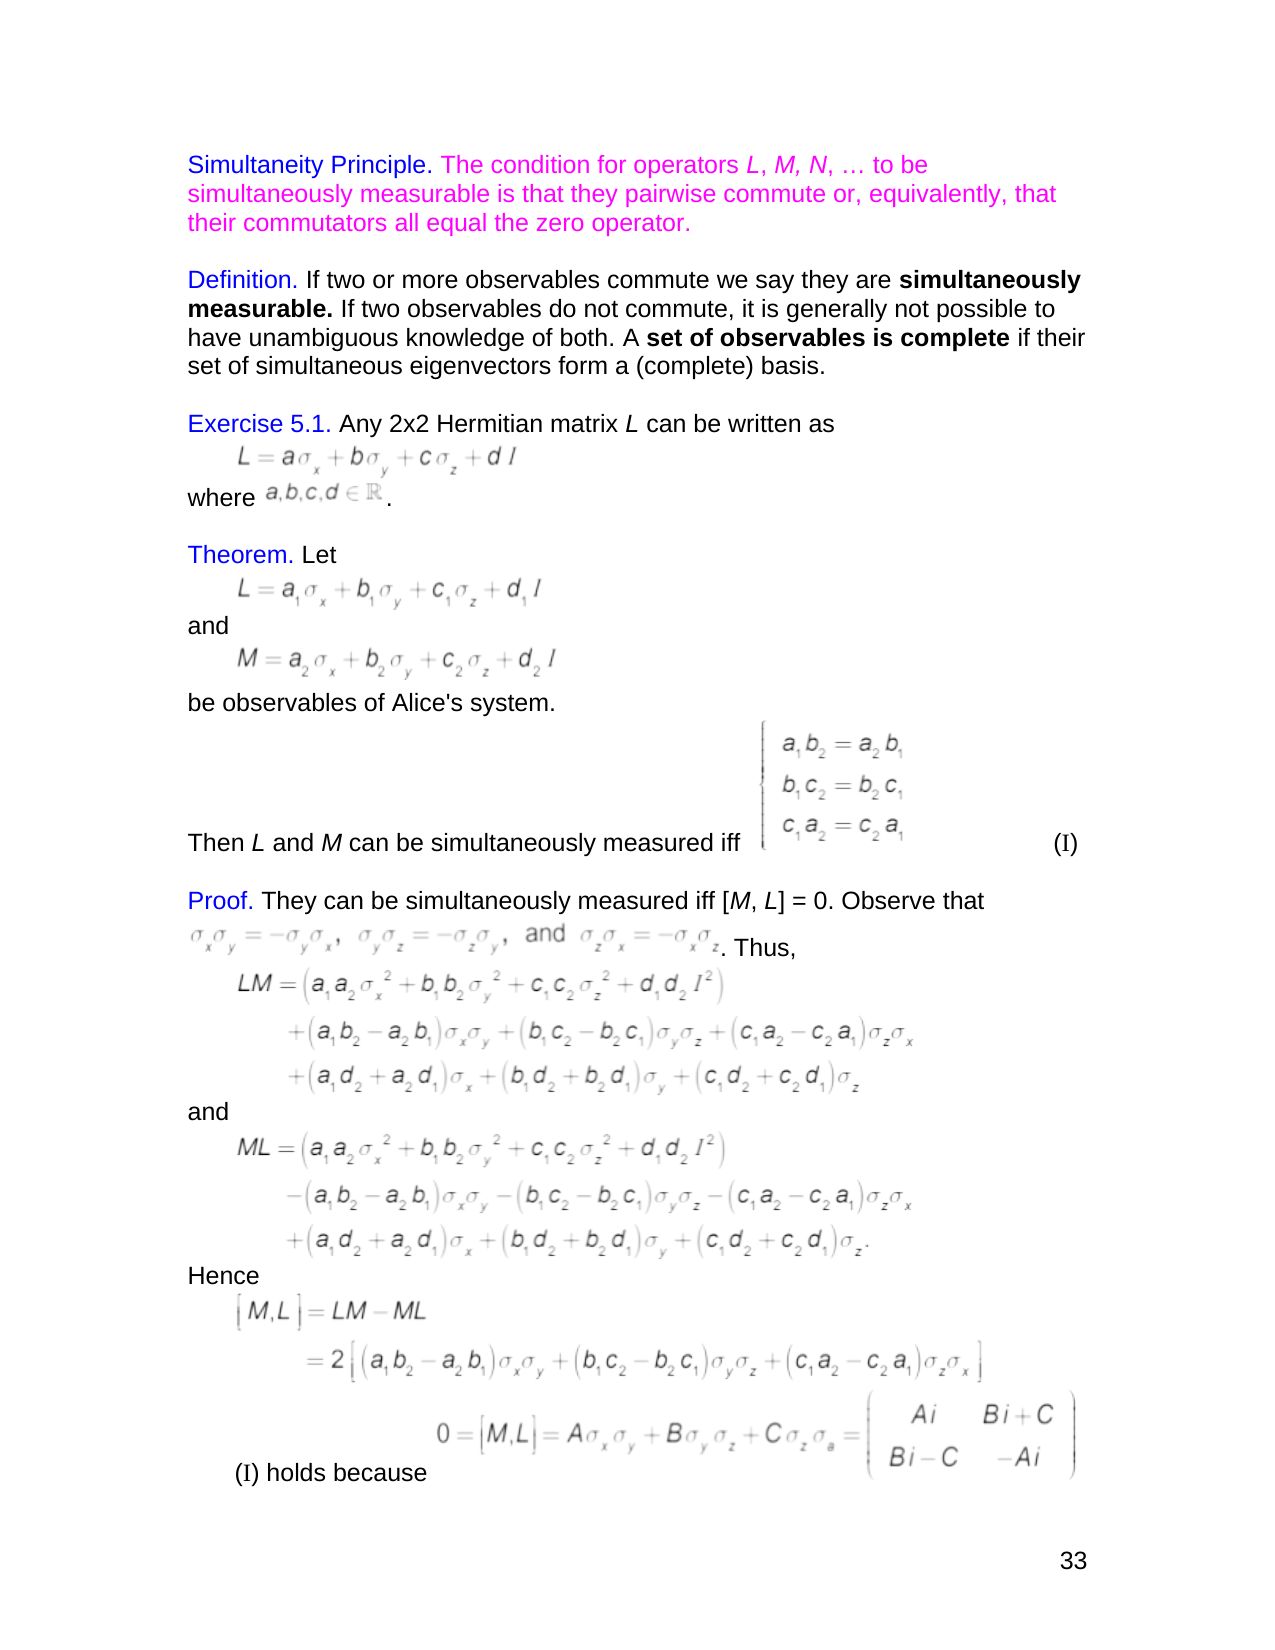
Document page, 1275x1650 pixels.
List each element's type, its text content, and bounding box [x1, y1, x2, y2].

text Theorem. Let [187, 541, 1087, 569]
text and [187, 611, 1087, 640]
text (I) holds because [187, 1385, 1087, 1487]
text and [187, 1097, 1087, 1126]
text where . [187, 479, 1087, 512]
text Exercise 5.1. Any 2x2 Hermitian matrix L can be written as [187, 409, 1087, 437]
text Proof. They can be simultaneously measured iff [M, L] = 0. Observe that . Thus, [187, 886, 1087, 962]
text Hence [187, 1261, 1087, 1289]
text Then L and M can be simultaneously measured iff (I) [187, 717, 1087, 857]
text be observables of Alice's system. [187, 688, 1087, 717]
text Simultaneity Principle. The condition for operators L, M, N, … to be simultaneously measurable is that they pairwise commute or, equivalently, that their commutators all equal the zero operator. [187, 150, 1087, 236]
text Definition. If two or more observables commute we say they are simultaneously measurable. If two observables do not commute, it is generally not possible to have unambiguous knowledge of both. A set of observables is complete if their set of simultaneous eigenvectors form a (complete) basis. [187, 265, 1087, 380]
